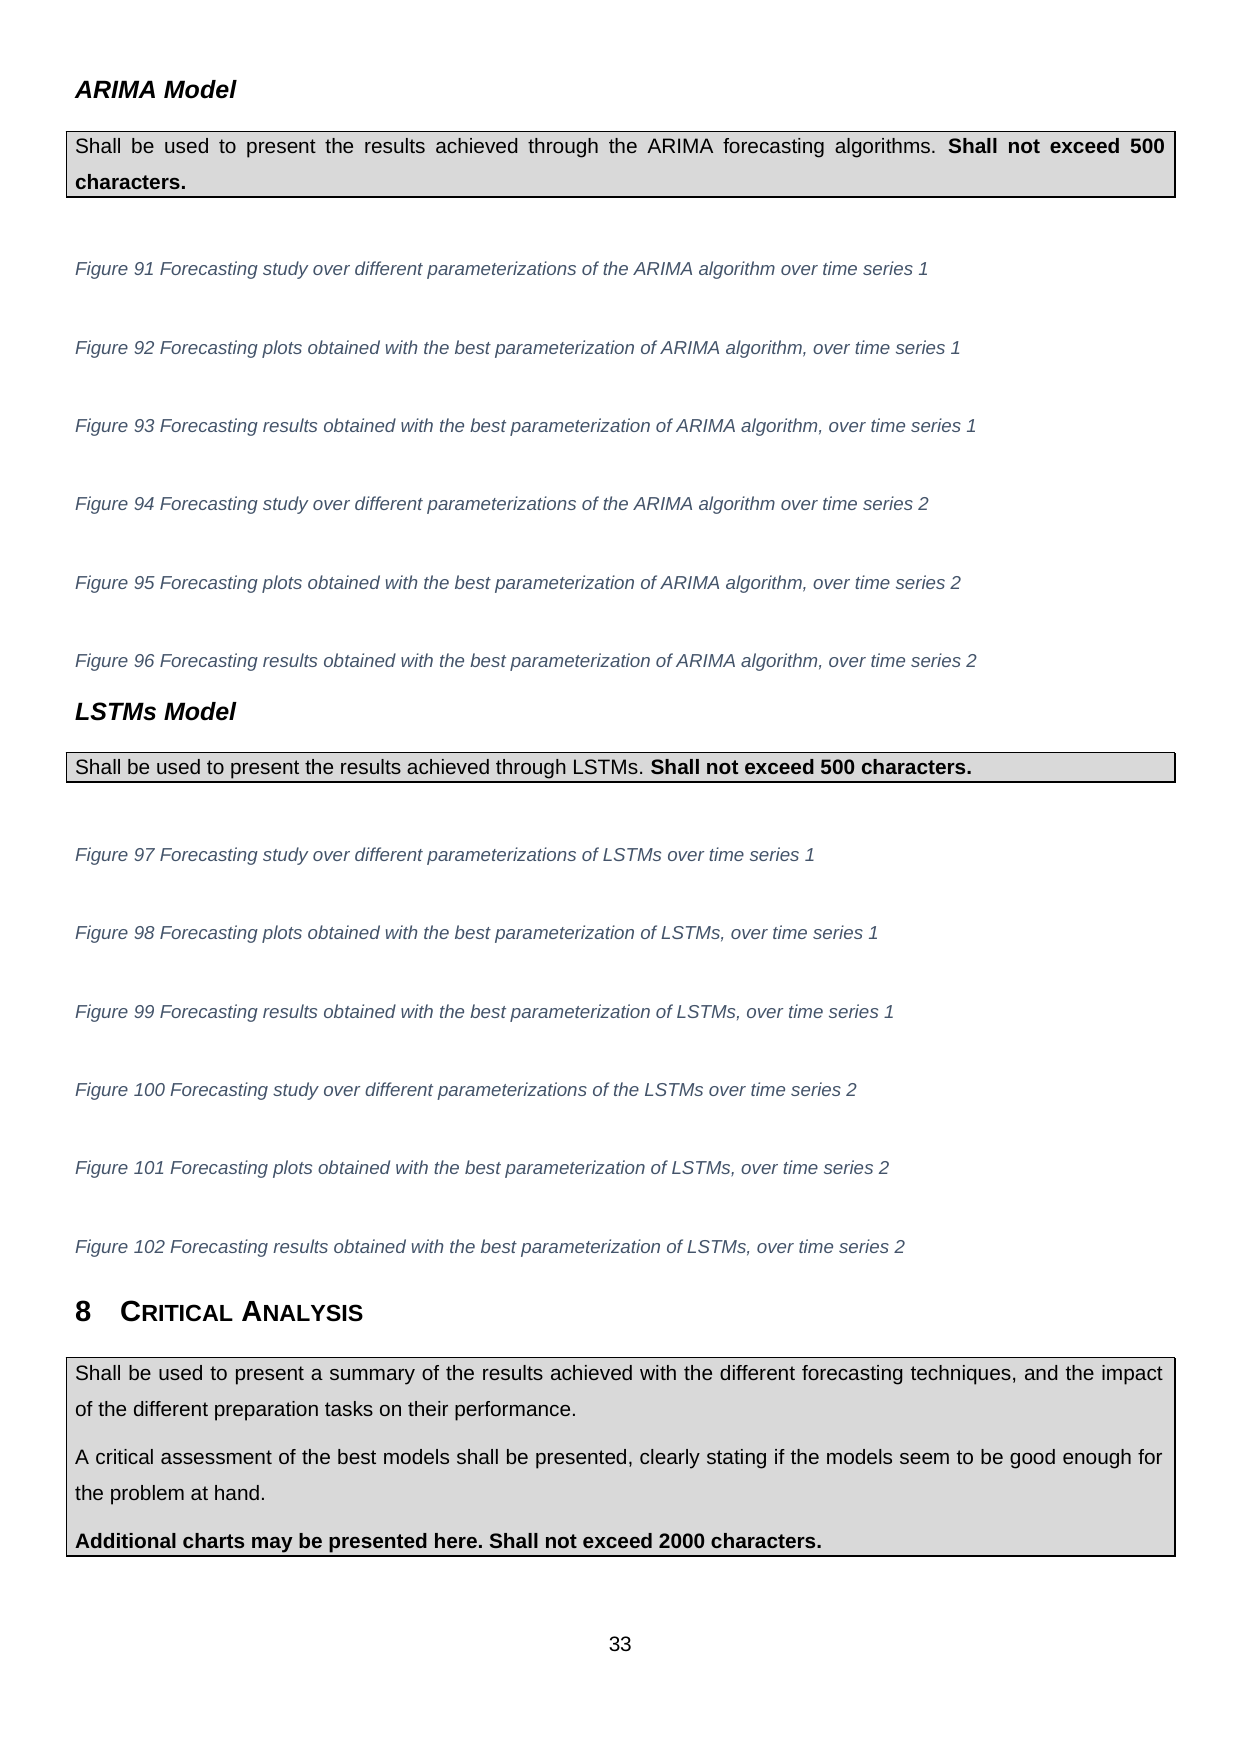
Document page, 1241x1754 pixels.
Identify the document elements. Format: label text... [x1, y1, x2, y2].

text Figure 101 Forecasting plots obtained with the best parameterization of LSTMs, over time series 2 [75, 1157, 1165, 1179]
text Figure 92 Forecasting plots obtained with the best parameterization of ARIMA algorithm, over time series 1 [75, 337, 1165, 358]
text Figure 93 Forecasting results obtained with the best parameterization of ARIMA algorithm, over time series 1 [75, 415, 1165, 436]
text A critical assessment of the best models shall be presented, clearly stating if the models seem to be good enough for the problem at hand. [67, 1442, 1174, 1505]
text Figure 96 Forecasting results obtained with the best parameterization of ARIMA algorithm, over time series 2 [75, 650, 1165, 671]
text Additional charts may be presented here. Shall not exceed 2000 characters. [67, 1526, 1174, 1555]
text Shall be used to present the results achieved through LSTMs. Shall not exceed 500 characters. [67, 753, 1174, 781]
text Figure 98 Forecasting plots obtained with the best parameterization of LSTMs, over time series 1 [75, 922, 1165, 944]
text Shall be used to present the results achieved through the ARIMA forecasting algorithms. Shall not exceed 500 characters. [67, 132, 1174, 196]
text Figure 97 Forecasting study over different parameterizations of LSTMs over time series 1 [75, 844, 1165, 865]
text Figure 99 Forecasting results obtained with the best parameterization of LSTMs, over time series 1 [75, 1000, 1165, 1022]
text Shall be used to present a summary of the results achieved with the different forecasting techniques, and the impact of the different preparation tasks on their performance. [67, 1358, 1174, 1420]
text Figure 91 Forecasting study over different parameterizations of the ARIMA algorithm over time series 1 [75, 258, 1165, 280]
text Figure 102 Forecasting results obtained with the best parameterization of LSTMs, over time series 2 [75, 1235, 1165, 1257]
subtitle Critical Analysis [75, 1294, 1165, 1328]
text Figure 94 Forecasting study over different parameterizations of the ARIMA algorithm over time series 2 [75, 493, 1165, 515]
subtitle ARIMA Model [75, 75, 1165, 104]
text Figure 95 Forecasting plots obtained with the best parameterization of ARIMA algorithm, over time series 2 [75, 572, 1165, 593]
text Figure 100 Forecasting study over different parameterizations of the LSTMs over time series 2 [75, 1079, 1165, 1100]
subtitle LSTMs Model [75, 696, 1165, 725]
